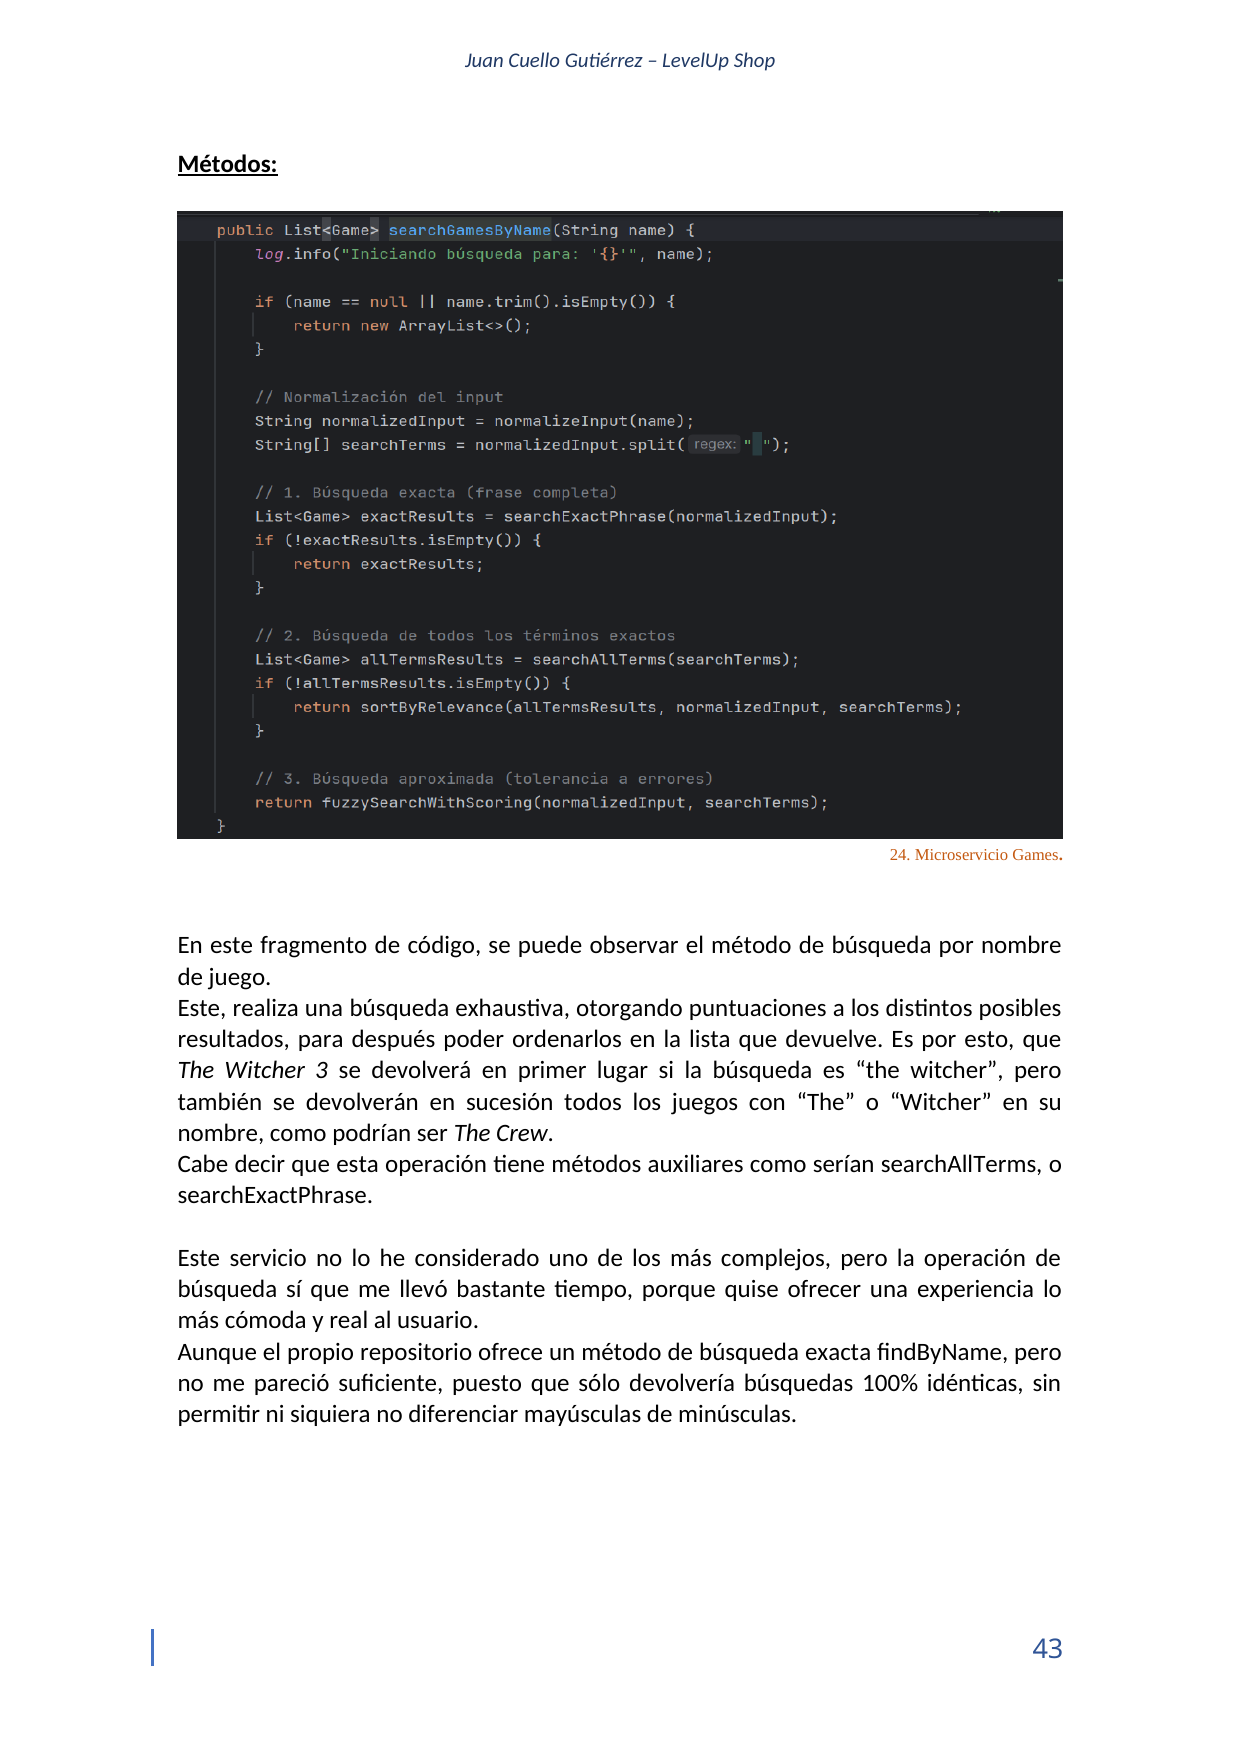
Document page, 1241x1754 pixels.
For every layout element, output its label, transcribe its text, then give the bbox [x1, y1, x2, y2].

text Este, realiza una búsqueda exhaustiva, otorgando puntuaciones a los distintos posibles resultados, para después poder ordenarlos en la lista que devuelve. Es por esto, que The Witcher 3 se devolverá en primer lugar si la búsqueda es “the witcher”, pero también se devolverán en sucesión todos los juegos con “The” o “Witcher” en su nombre, como podrían ser The Crew. [177, 991, 1063, 1148]
text Cabe decir que esta operación tiene métodos auxiliares como serían searchAllTerms, o searchExactPhrase. [177, 1148, 1063, 1210]
text Aunque el propio repositorio ofrece un método de búsqueda exacta findByName, pero no me pareció suficiente, puesto que sólo devolvería búsquedas 100% idénticas, sin permitir ni siquiera no diferenciar mayúsculas de minúsculas. [177, 1335, 1063, 1429]
text Métodos: [177, 148, 1063, 179]
text En este fragmento de código, se puede observar el método de búsqueda por nombre de juego. [177, 929, 1063, 991]
text Este servicio no lo he considerado uno de los más complejos, pero la operación de búsqueda sí que me llevó bastante tiempo, porque quise ofrecer una experiencia lo más cómoda y real al usuario. [177, 1241, 1063, 1335]
picture [177, 211, 1063, 839]
